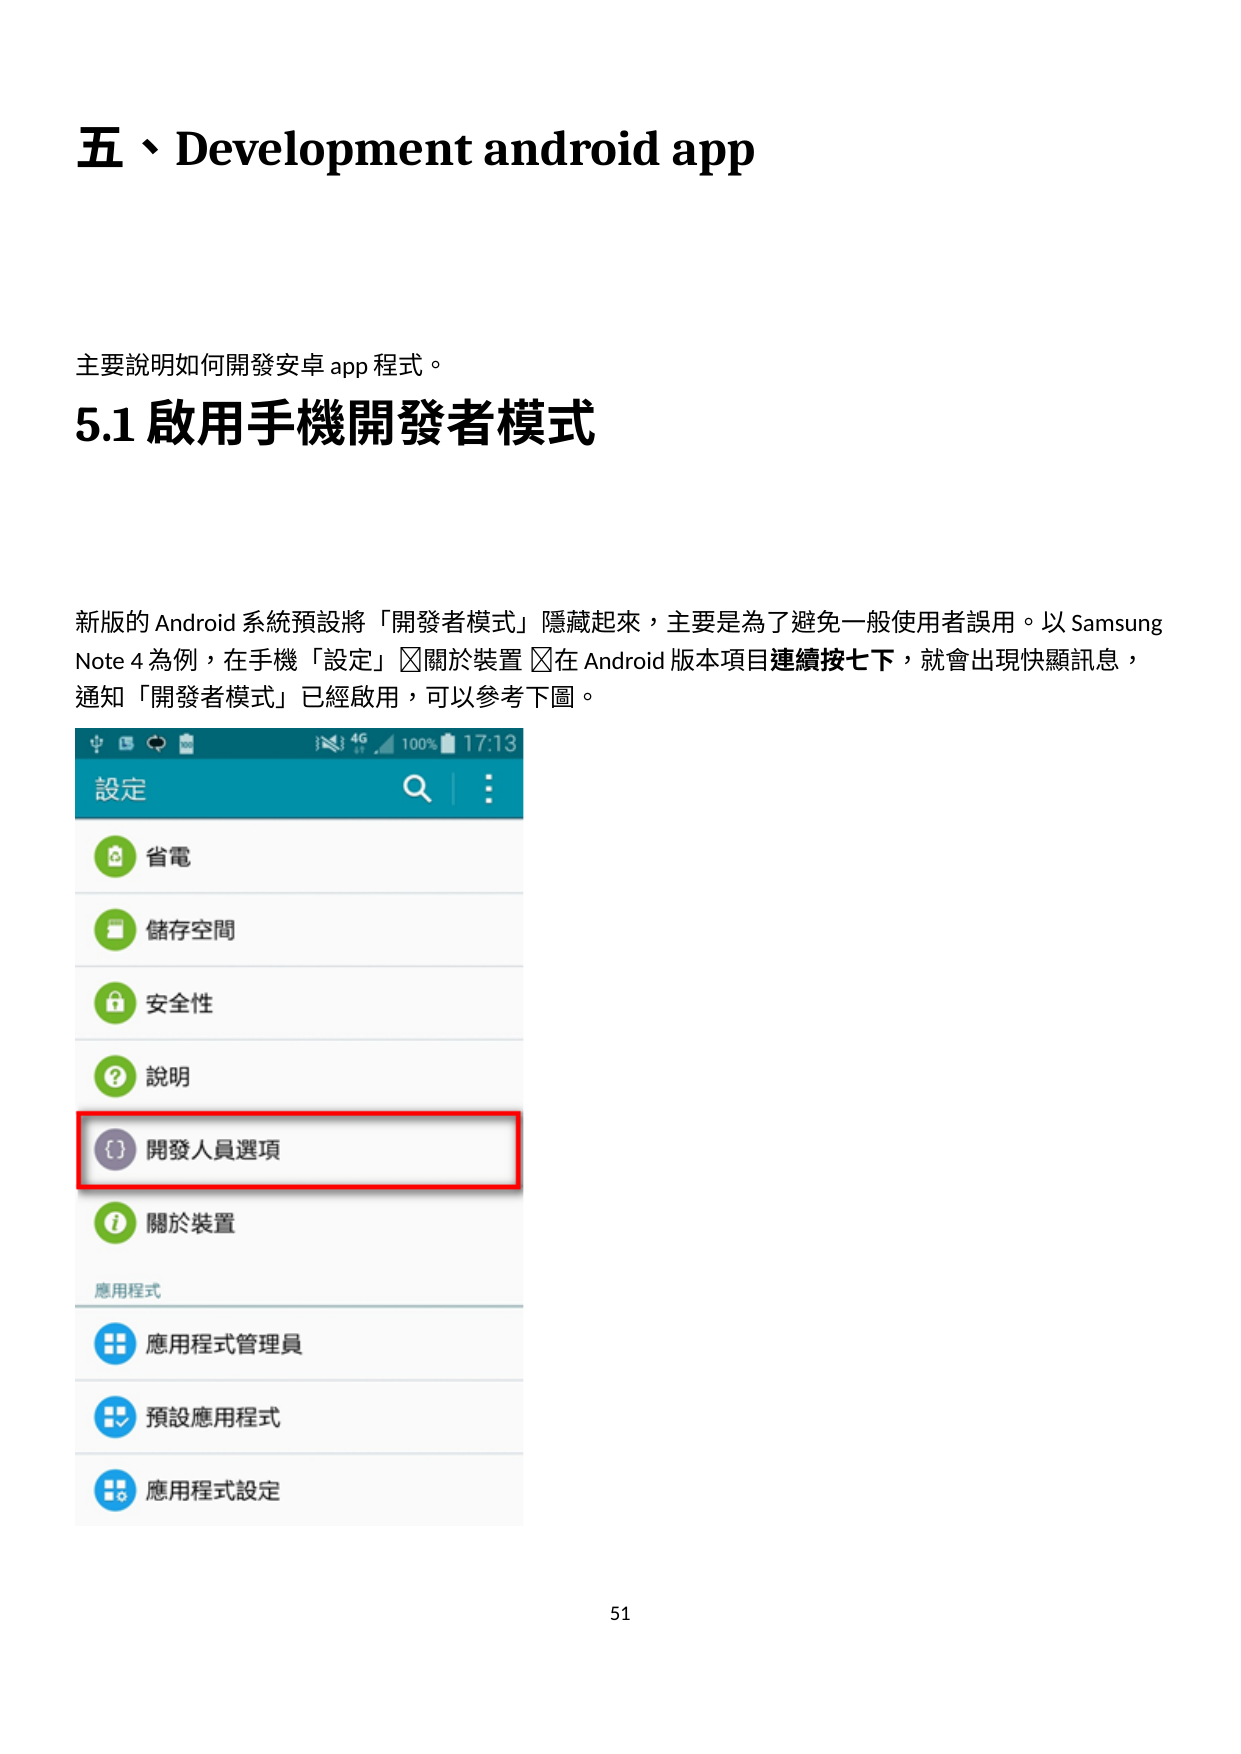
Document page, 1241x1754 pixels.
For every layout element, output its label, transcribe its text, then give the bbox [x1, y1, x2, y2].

text 主要說明如何開發安卓app程式。 [75, 345, 1165, 382]
text 新版的Android系統預設將「開發者模式」隱藏起來，主要是為了避免一般使用者誤用。以Samsung Note 4為例，在手機「設定」關於裝置 在Android版本項目連續按七下，就會出現快顯訊息，通知「開發者模式」已經啟用，可以參考下圖。 [75, 602, 1165, 714]
subtitle 5.1 啟用手機開發者模式 [75, 382, 1165, 457]
picture [75, 728, 524, 1526]
subtitle 五、Development android app [75, 106, 1165, 181]
